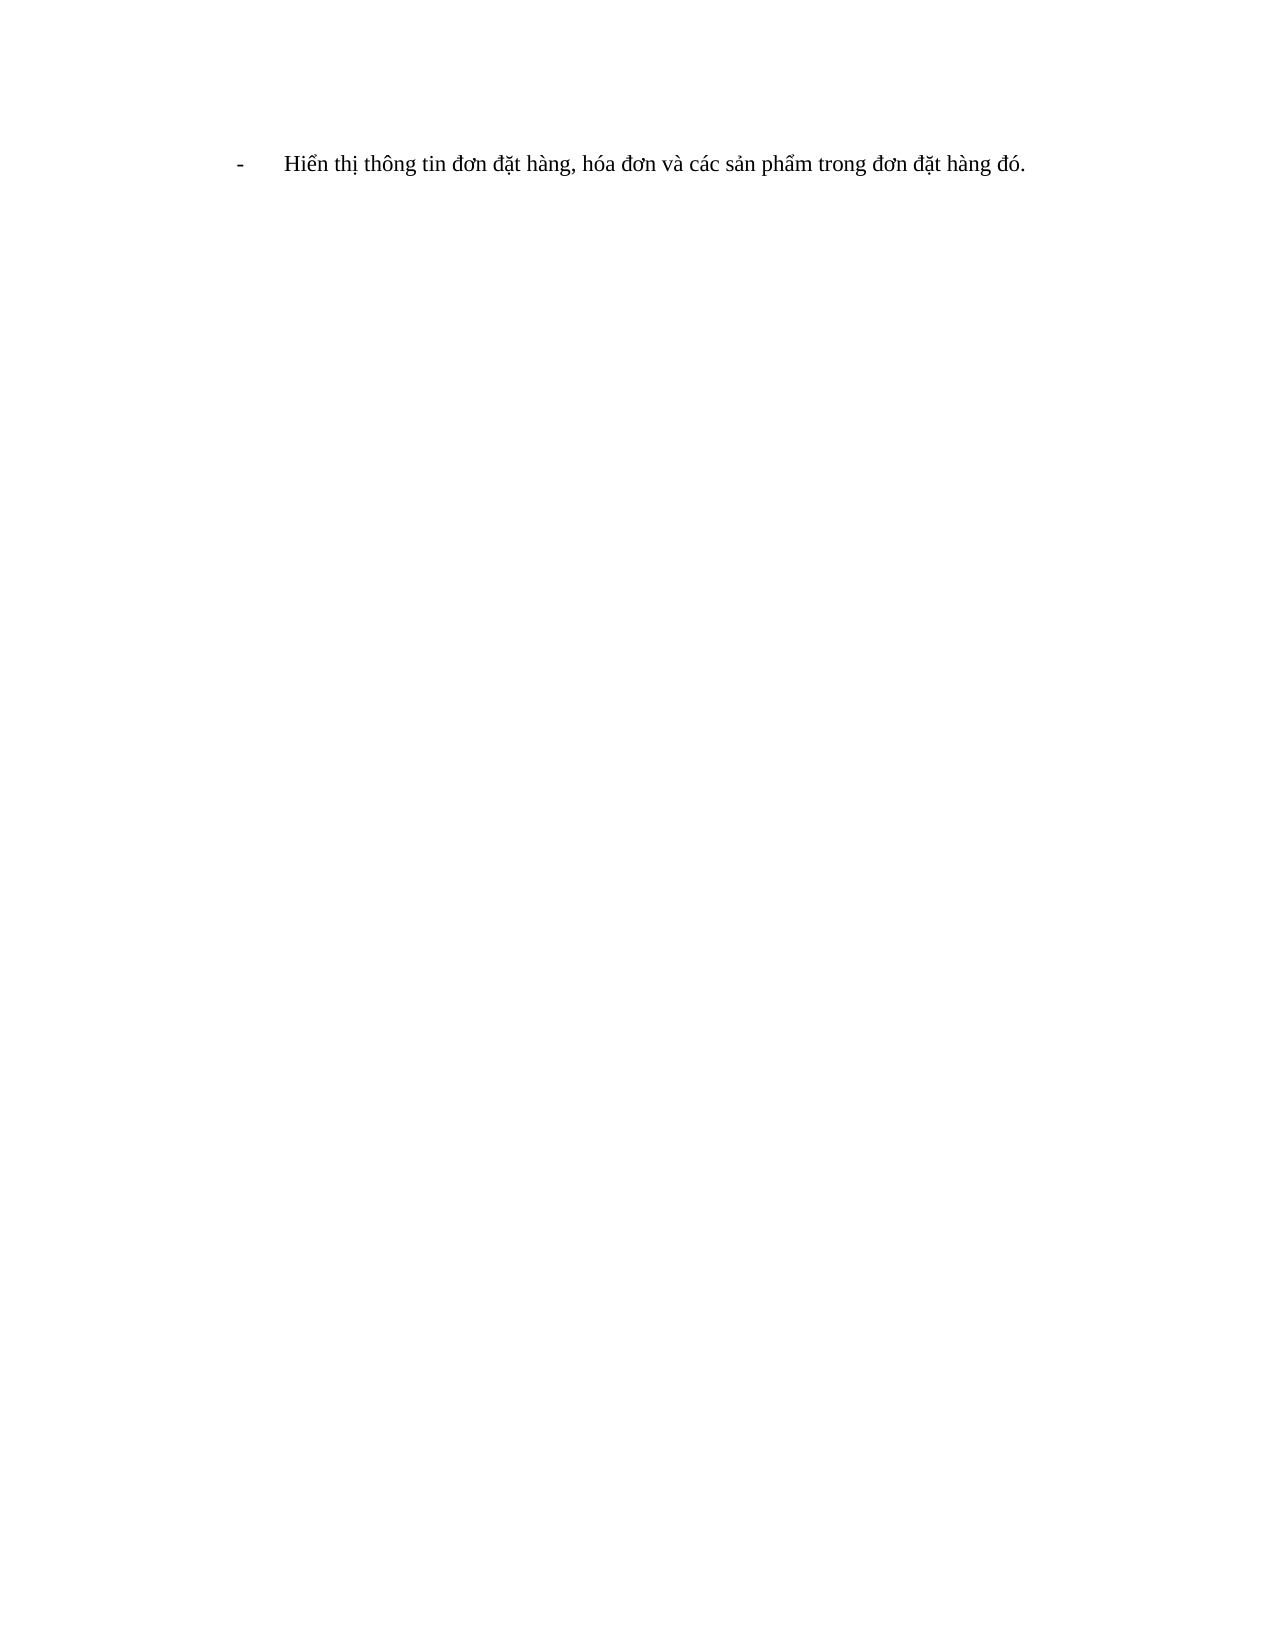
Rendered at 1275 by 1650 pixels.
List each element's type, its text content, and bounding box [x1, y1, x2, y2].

text - Hiển thị thông tin đơn đặt hàng, hóa đơn và các sản phẩm trong đơn đặt hàng đó. [207, 150, 1125, 176]
